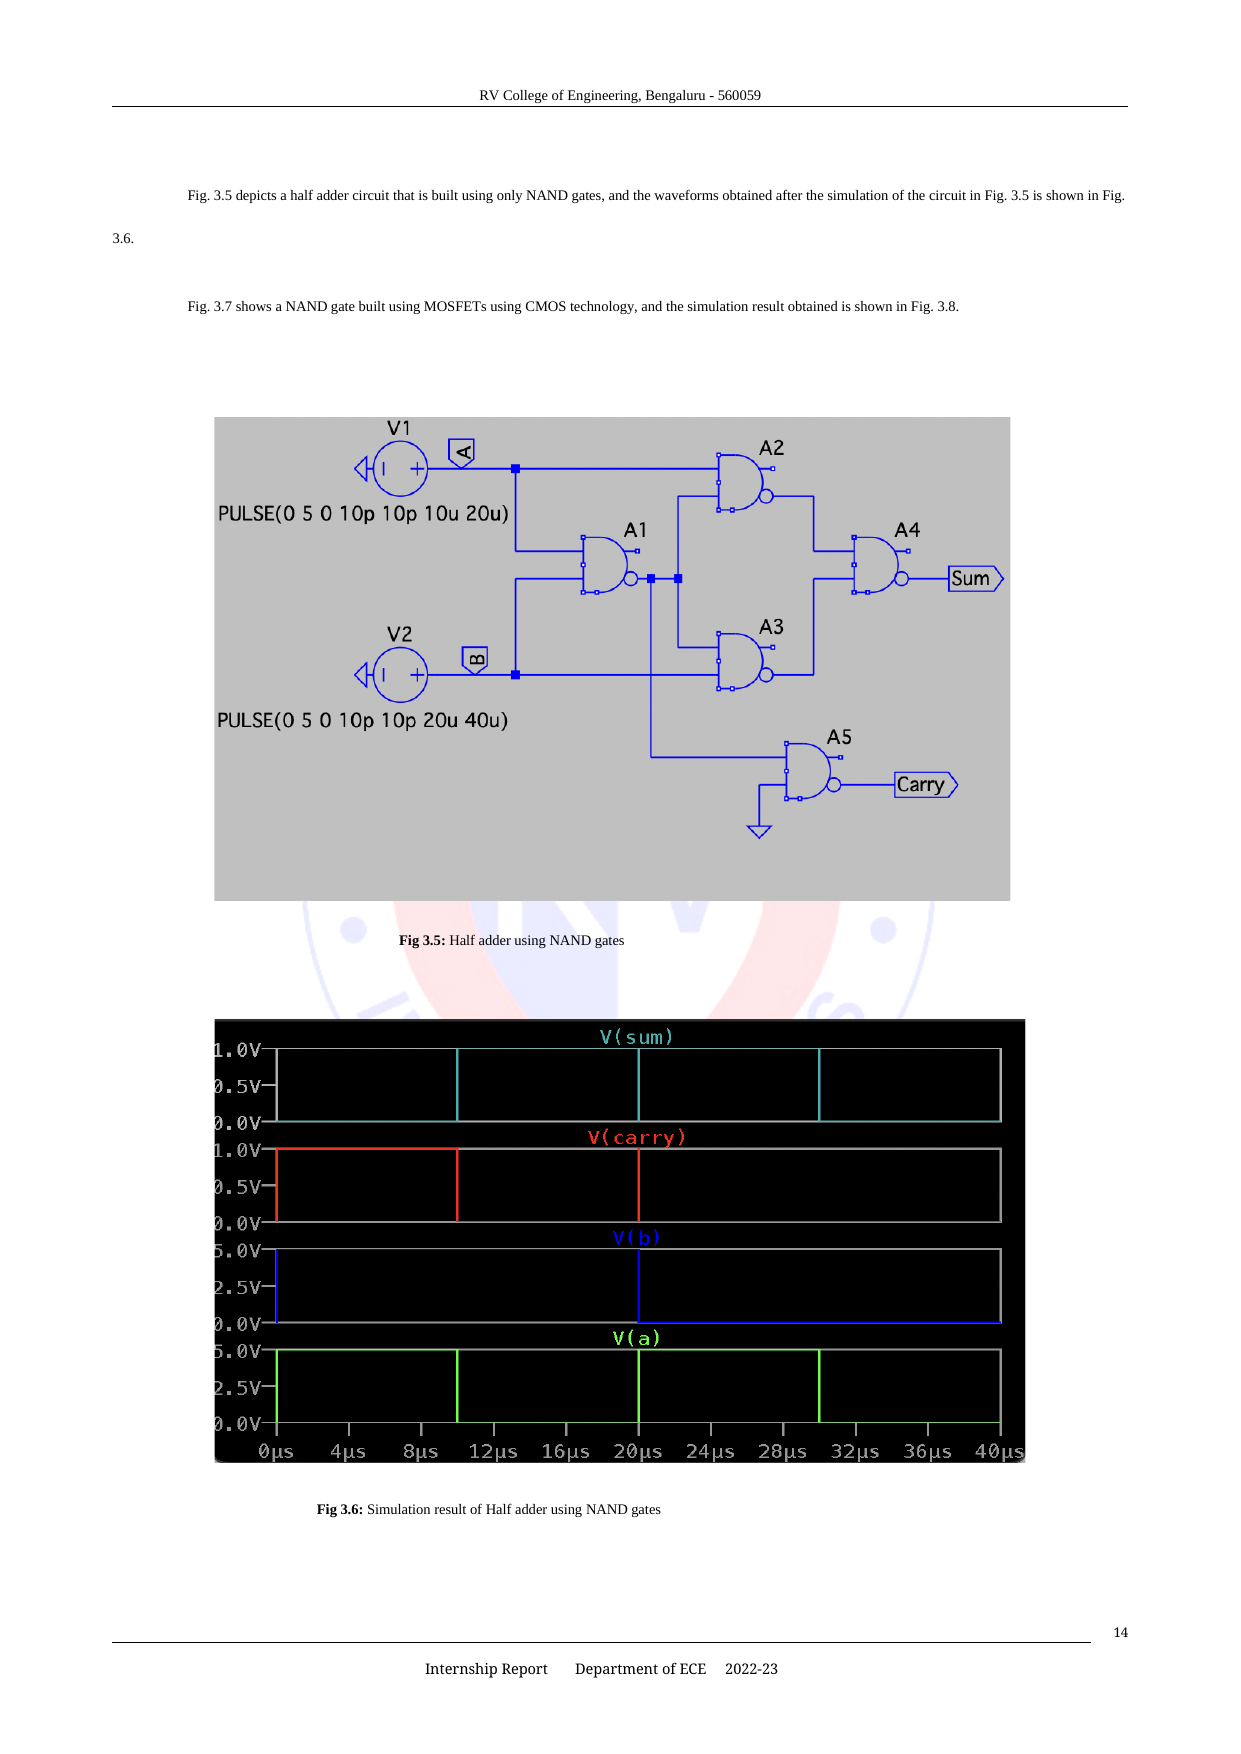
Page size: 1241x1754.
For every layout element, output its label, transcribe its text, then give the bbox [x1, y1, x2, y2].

picture [214, 417, 1011, 901]
picture [214, 1019, 1026, 1463]
text Fig. 3.7 shows a NAND gate built using MOSFETs using CMOS technology, and the simulation result obtained is shown in Fig. 3.8. [112, 286, 1128, 315]
text Fig. 3.5 depicts a half adder circuit that is built using only NAND gates, and the waveforms obtained after the simulation of the circuit in Fig. 3.5 is shown in Fig. 3.6. [112, 175, 1128, 247]
